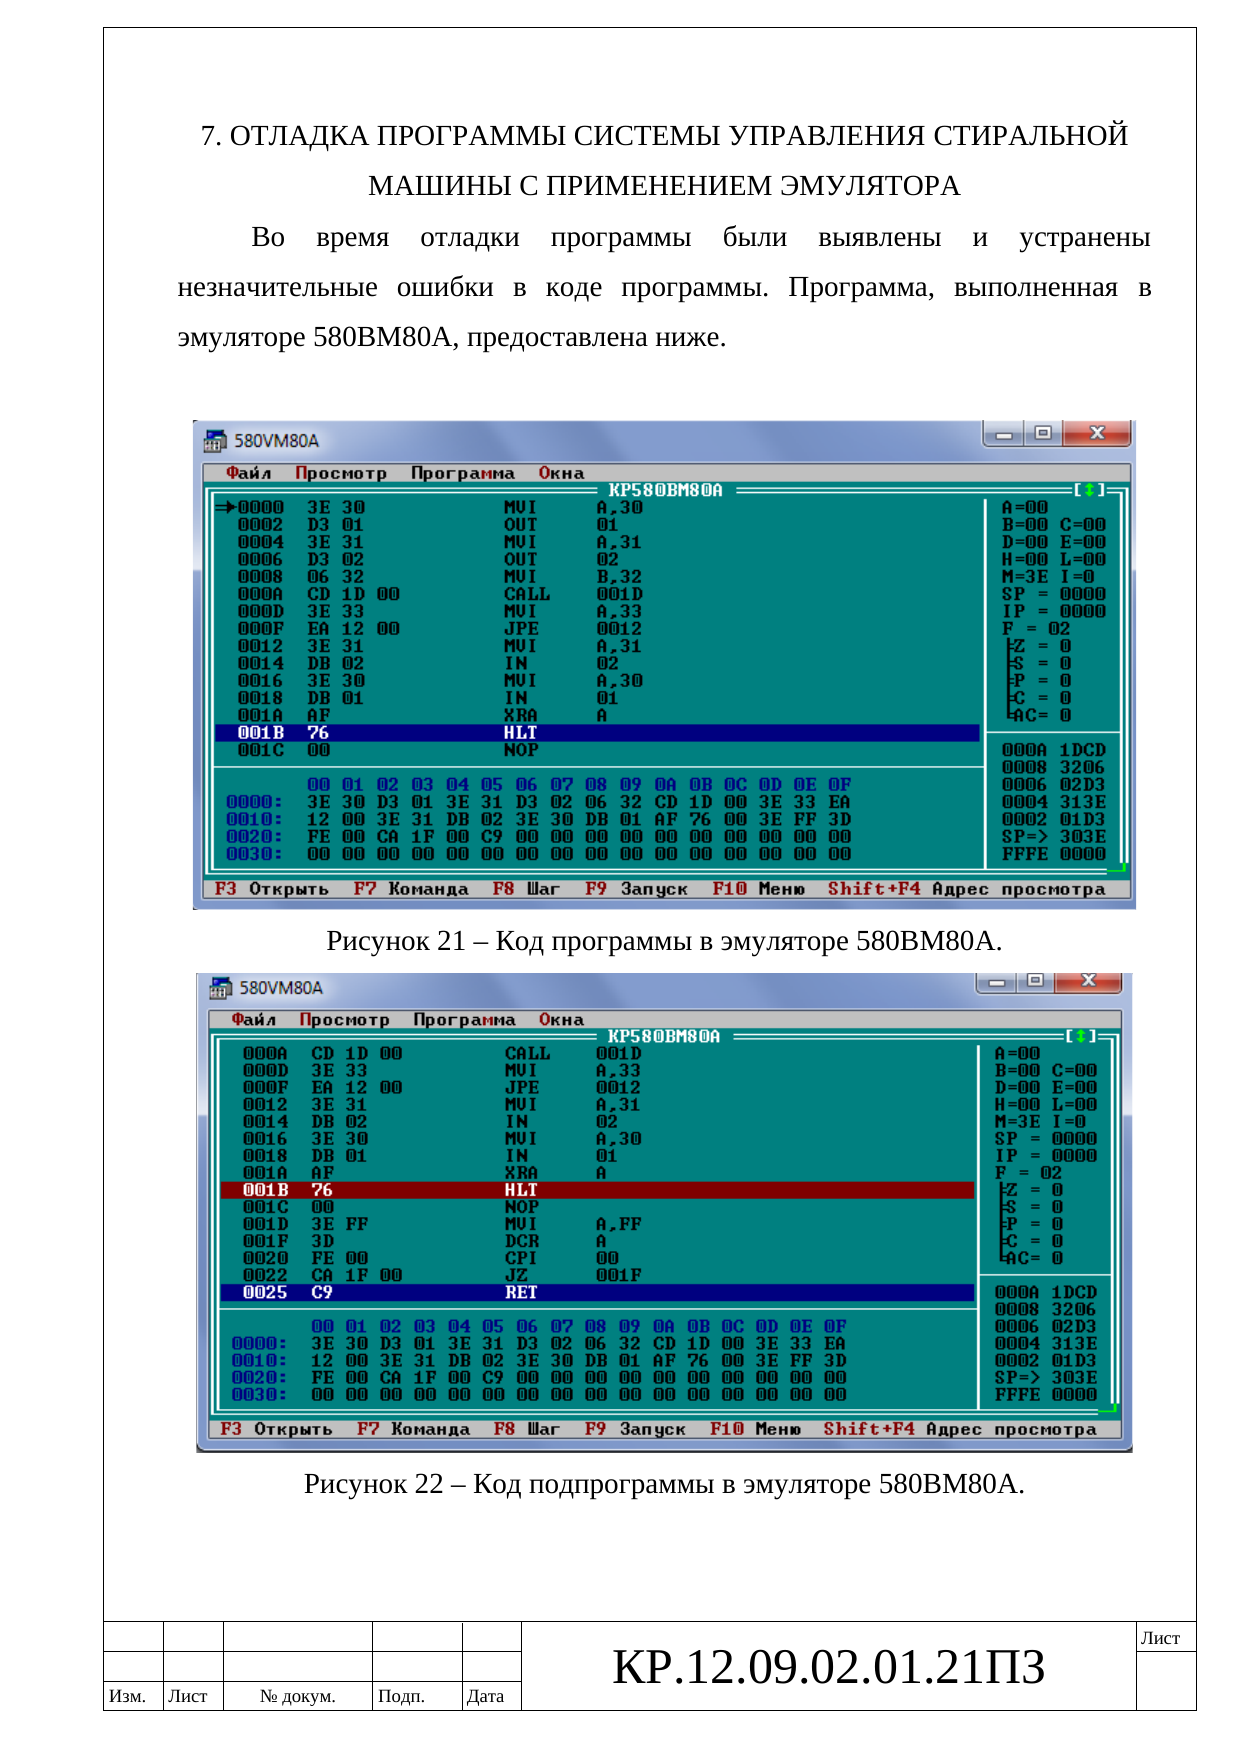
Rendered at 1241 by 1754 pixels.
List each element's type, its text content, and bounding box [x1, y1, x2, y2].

picture [196, 973, 1133, 1453]
text Во время отладки программы были выявлены и устранены незначительные ошибки в коде программы. Программа, выполненная в эмуляторе 580ВМ80А, предоставлена ниже. [177, 219, 1152, 353]
picture [192, 420, 1137, 910]
text Рисунок 21 – Код программы в эмуляторе 580ВМ80А. [177, 923, 1152, 957]
text 7. ОТЛАДКА ПРОГРАММЫ СИСТЕМЫ УПРАВЛЕНИЯ СТИРАЛЬНОЙ МАШИНЫ С ПРИМЕНЕНИЕМ ЭМУЛЯТОРА [177, 118, 1152, 202]
text Рисунок 22 – Код подпрограммы в эмуляторе 580ВМ80А. [177, 1466, 1152, 1500]
